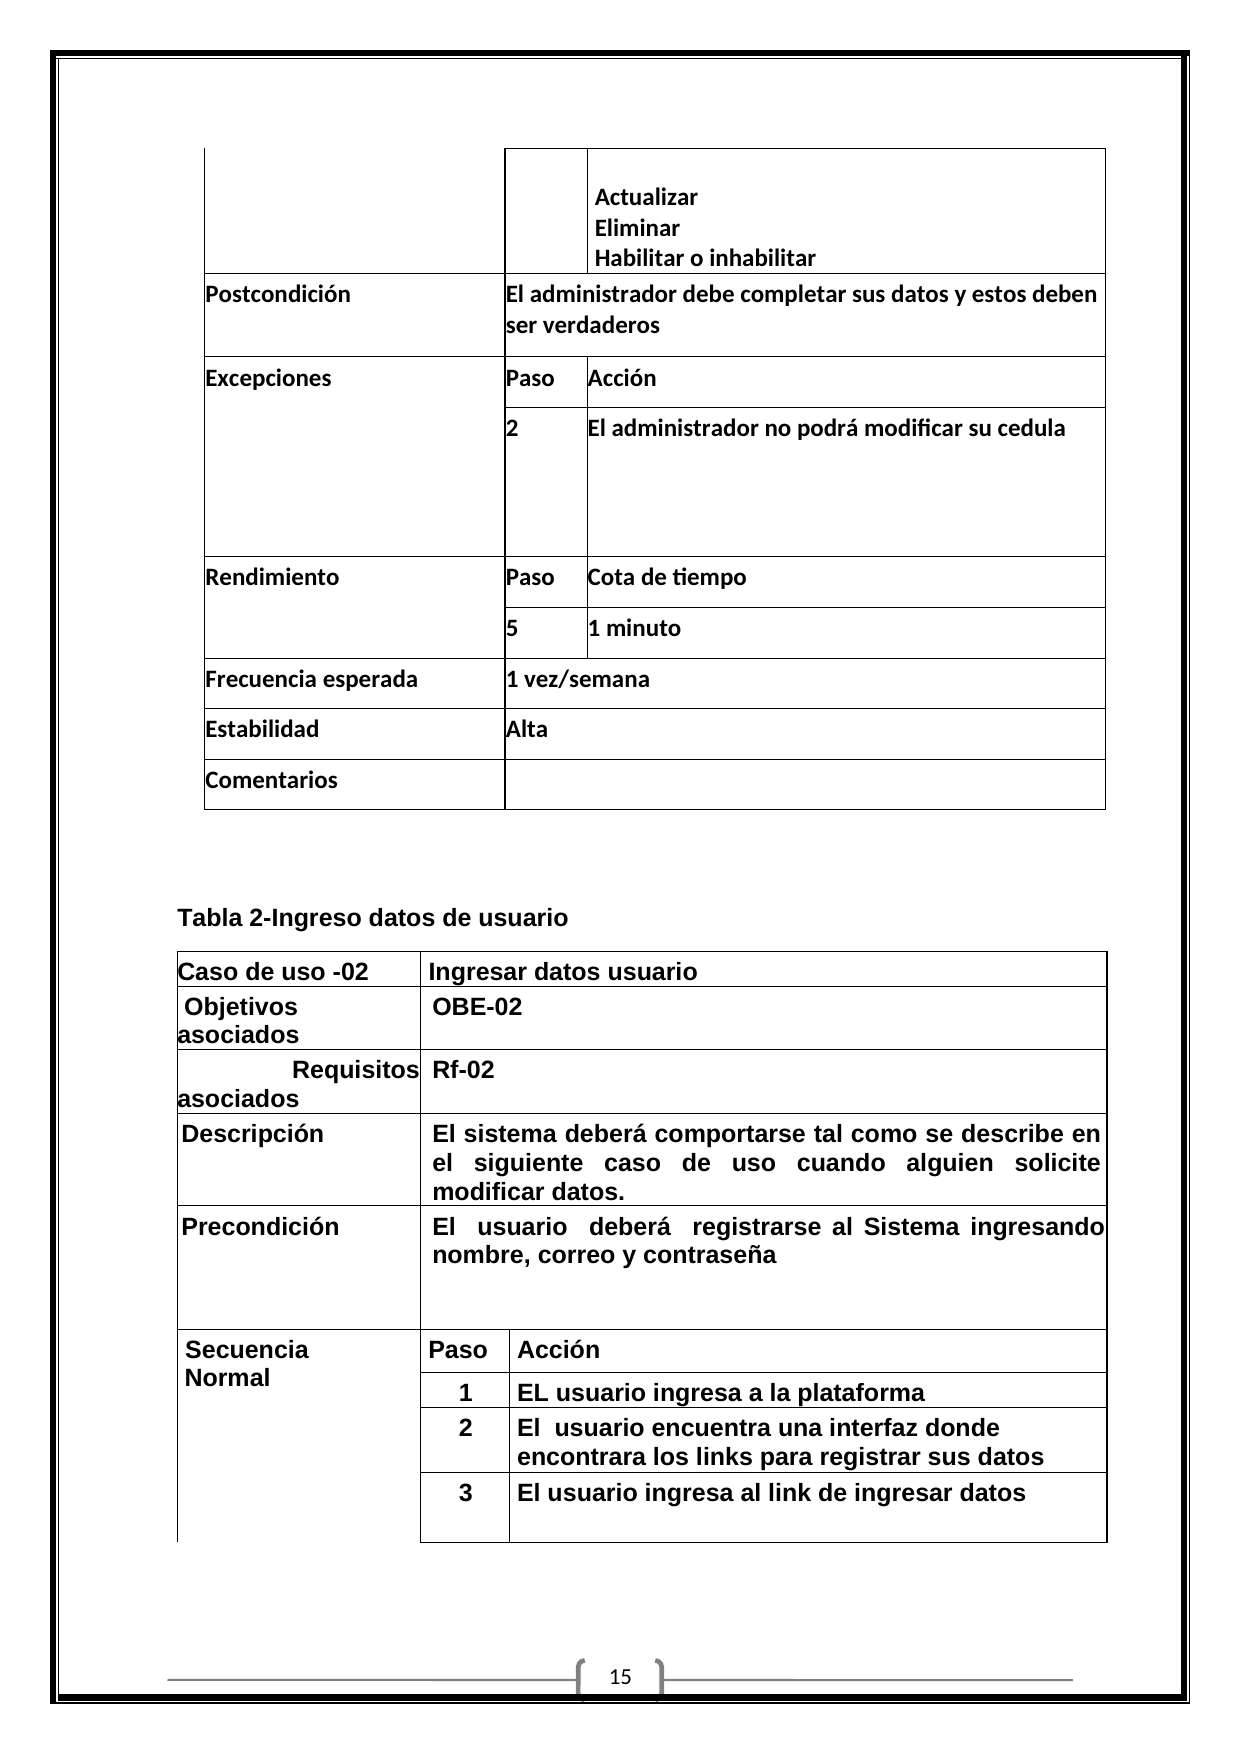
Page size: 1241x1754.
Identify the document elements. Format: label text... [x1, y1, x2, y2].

table_cell Secuencia Normal [178, 1330, 420, 1542]
table_cell 5 [506, 608, 587, 657]
table_header Caso de uso -02 [178, 952, 420, 986]
table_cell Rendimiento [205, 557, 504, 657]
table_cell 2 [506, 408, 587, 556]
table_cell 1 minuto [588, 608, 1105, 657]
table_cell El usuario deberá registrarse al Sistema ingresando nombre, correo y contraseña [421, 1206, 1106, 1328]
table_cell El administrador no podrá modificar su cedula [588, 408, 1105, 556]
table_cell Objetivos asociados [178, 987, 420, 1049]
table_cell Paso [506, 557, 587, 607]
table_cell Cota de tiempo [588, 557, 1105, 607]
table_cell Acción [510, 1330, 1106, 1372]
table_cell 2 [506, 149, 587, 273]
table_cell Frecuencia esperada [205, 659, 504, 708]
table_cell 2 [421, 1408, 509, 1472]
table_cell El usuario ingresa al link de ingresar datos [510, 1473, 1106, 1542]
table_cell Rf-02 [421, 1050, 1106, 1113]
table_cell Requisitos asociados [178, 1050, 420, 1113]
table_cell 3 [421, 1473, 509, 1542]
table_cell Paso [506, 357, 587, 407]
text Tabla 2-Ingreso datos de usuario [177, 903, 1063, 932]
table_cell Descripción [178, 1114, 420, 1205]
table_cell Alta [506, 709, 1105, 759]
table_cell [588, 149, 1105, 273]
table_cell Paso [421, 1330, 509, 1372]
table_cell [506, 760, 1105, 809]
table_cell EL usuario ingresa a la plataforma [510, 1373, 1106, 1407]
table_cell Postcondición [205, 274, 504, 356]
table_cell El usuario encuentra una interfaz donde encontrara los links para registrar sus datos [510, 1408, 1106, 1472]
table_cell Comentarios [205, 760, 504, 809]
table_cell Acción [588, 357, 1105, 407]
table_cell Estabilidad [205, 709, 504, 759]
table_cell OBE-02 [421, 987, 1106, 1049]
table_cell El administrador debe completar sus datos y estos deben ser verdaderos [506, 274, 1105, 356]
table_cell El sistema deberá comportarse tal como se describe en el siguiente caso de uso cuando alguien solicite modificar datos. [421, 1114, 1106, 1205]
table_cell 1 vez/semana [506, 659, 1105, 708]
table_cell 1 [421, 1373, 509, 1407]
table_cell Precondición [178, 1206, 420, 1328]
table_cell Excepciones [205, 357, 504, 556]
table_header Ingresar datos usuario [421, 952, 1106, 986]
